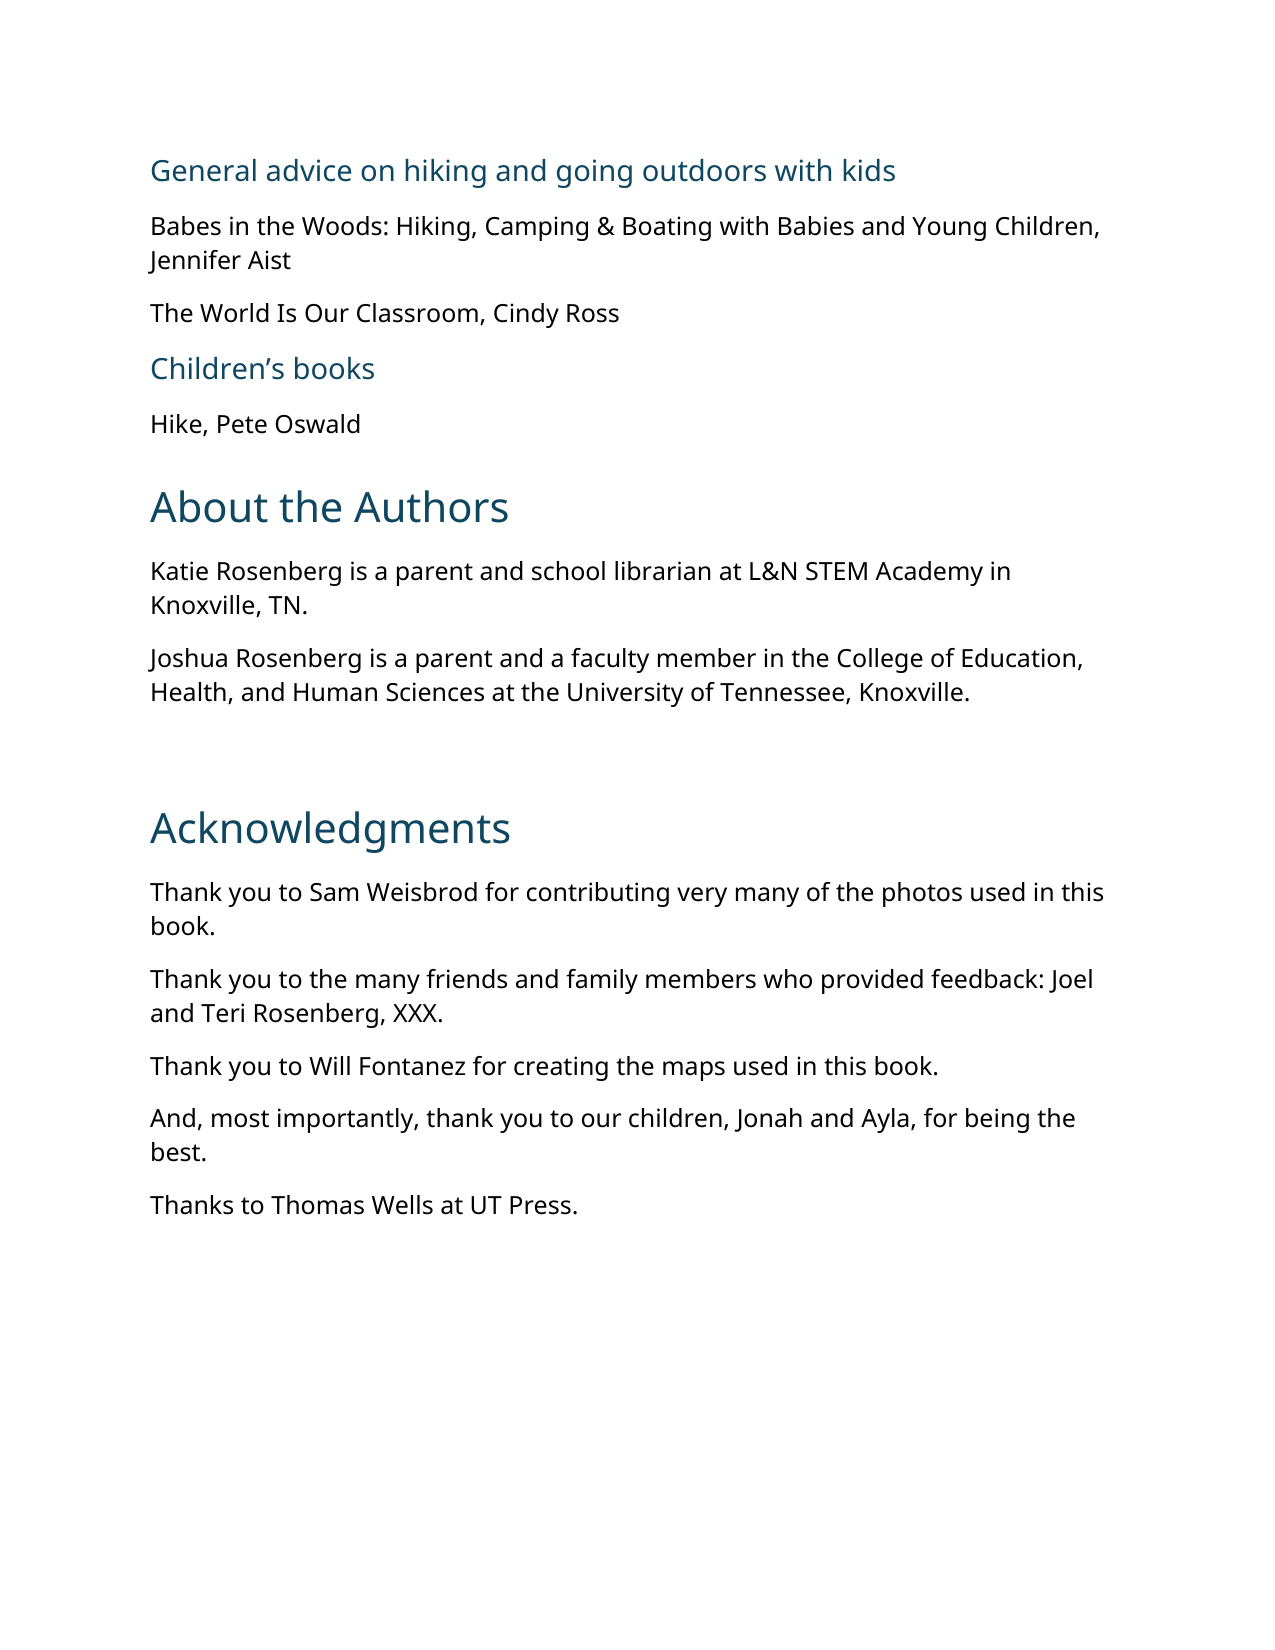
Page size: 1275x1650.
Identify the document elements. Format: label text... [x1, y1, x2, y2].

text Babes in the Woods: Hiking, Camping & Boating with Babies and Young Children, Jennifer Aist [150, 208, 1125, 277]
subtitle Acknowledgments [150, 799, 1125, 856]
text The World Is Our Classroom, Cindy Ross [150, 295, 1125, 329]
text And, most importantly, thank you to our children, Jonah and Ayla, for being the best. [150, 1101, 1125, 1169]
subtitle About the Authors [150, 478, 1125, 535]
text Thank you to the many friends and family members who provided feedback: Joel and Teri Rosenberg, XXX. [150, 961, 1125, 1029]
text Thank you to Sam Weisbrod for contributing very many of the photos used in this book. [150, 874, 1125, 943]
text Hike, Pete Oswald [150, 407, 1125, 441]
subtitle General advice on hiking and going outdoors with kids [150, 150, 1125, 190]
text Joshua Rosenberg is a parent and a faculty member in the College of Education, Health, and Human Sciences at the University of Tennessee, Knoxville. [150, 641, 1125, 709]
text Thanks to Thomas Wells at UT Press. [150, 1188, 1125, 1222]
subtitle Children’s books [150, 348, 1125, 388]
text Katie Rosenberg is a parent and school librarian at L&N STEM Academy in Knoxville, TN. [150, 554, 1125, 622]
text Thank you to Will Fontanez for creating the maps used in this book. [150, 1048, 1125, 1082]
